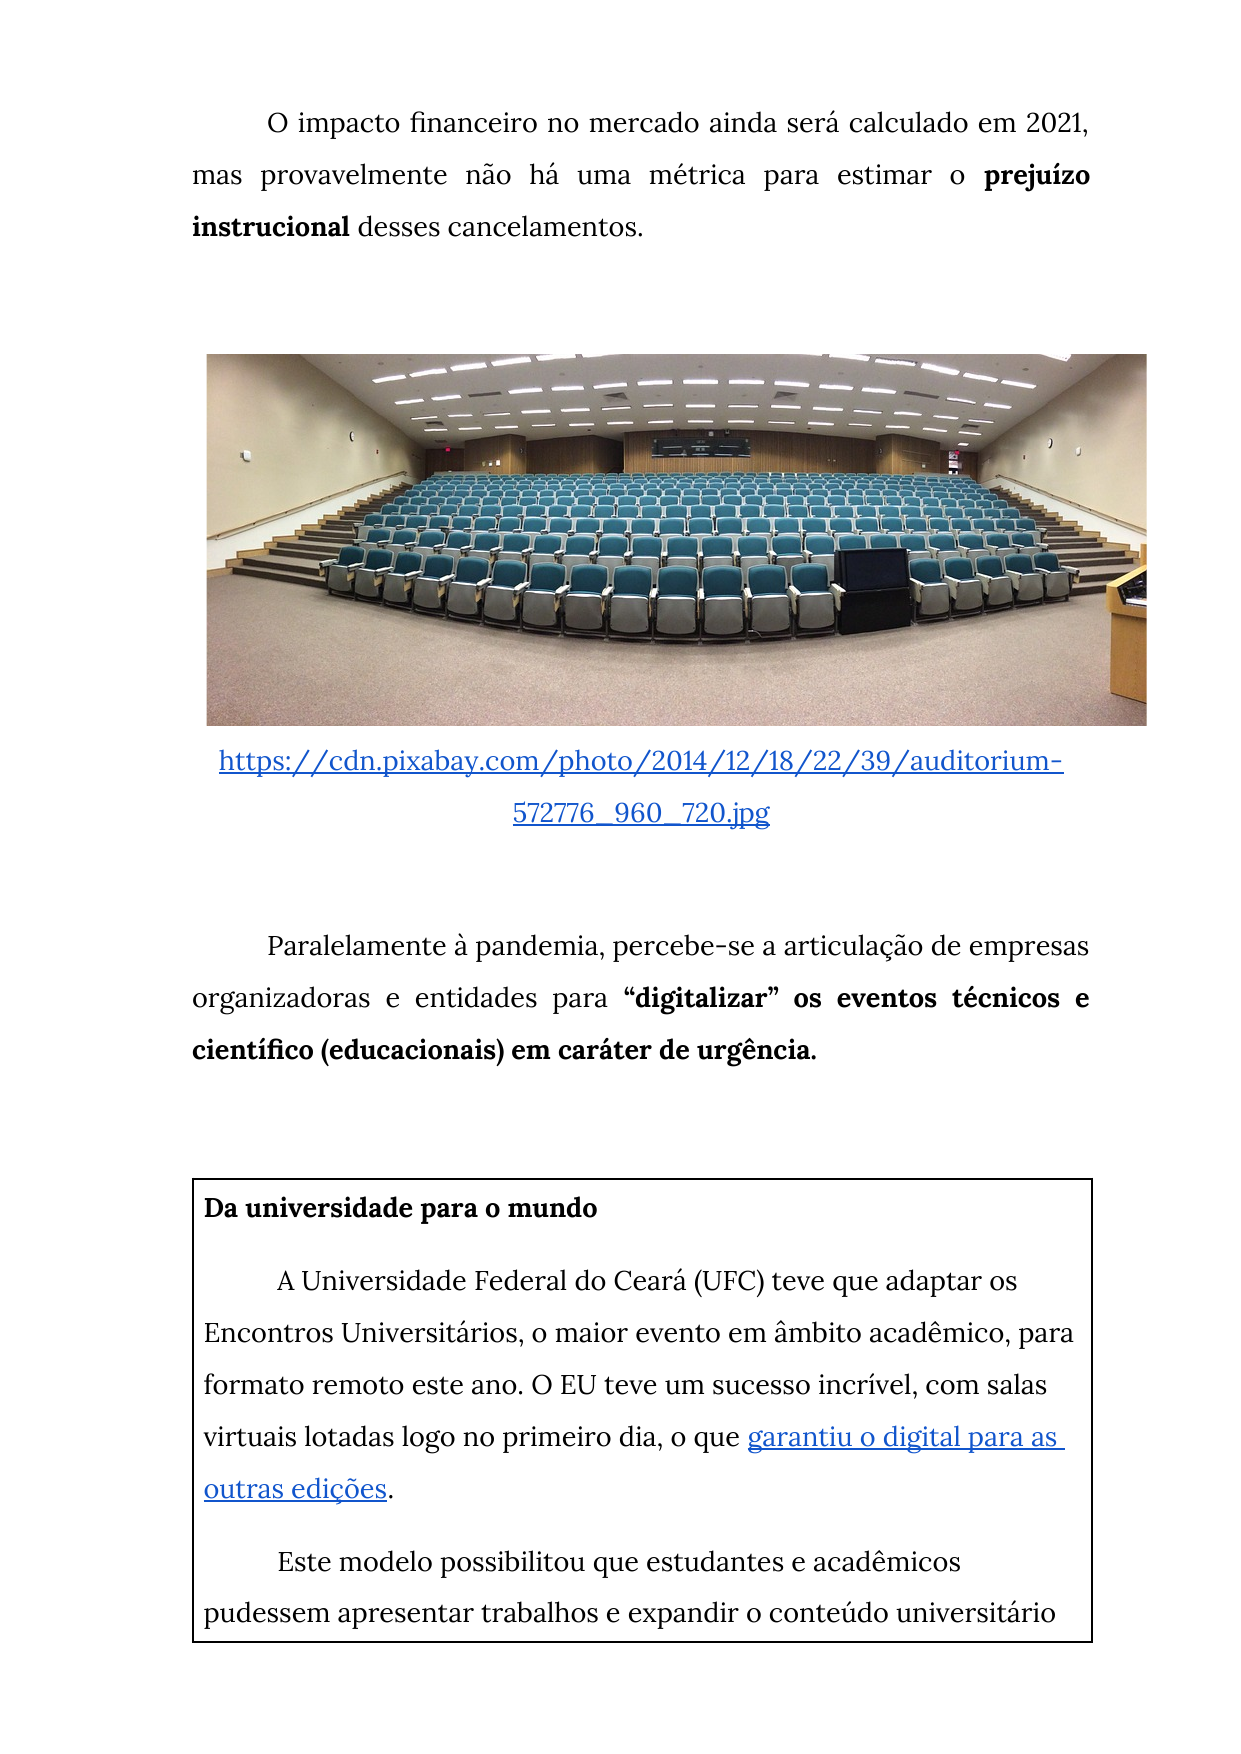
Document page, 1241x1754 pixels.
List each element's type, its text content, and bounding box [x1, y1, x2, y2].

text O impacto financeiro no mercado ainda será calculado em 2021, mas provavelmente não há uma métrica para estimar o prejuízo instrucional desses cancelamentos. [192, 105, 1090, 244]
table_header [194, 1180, 1091, 1641]
picture [206, 354, 1147, 726]
text Paralelamente à pandemia, percebe-se a articulação de empresas organizadoras e entidades para “digitalizar” os eventos técnicos e científico (educacionais) em caráter de urgência. [192, 928, 1090, 1067]
